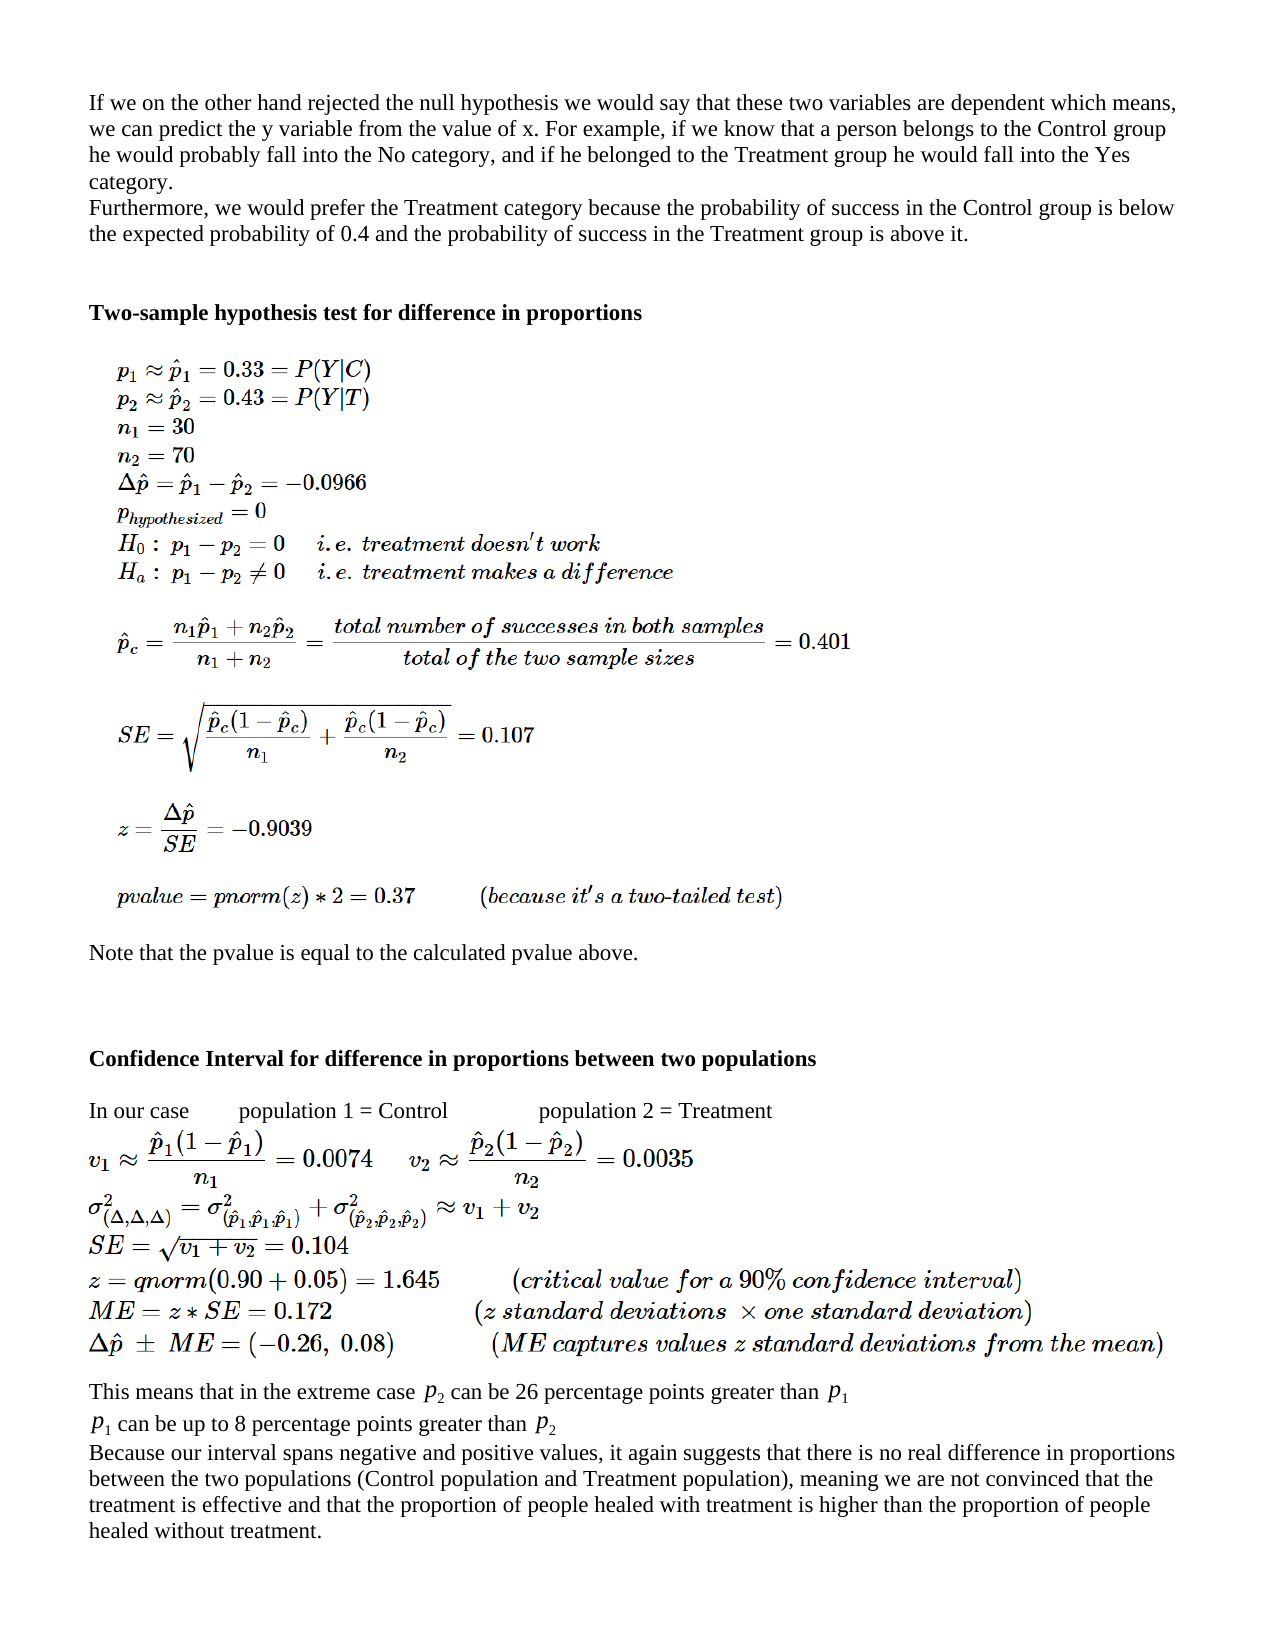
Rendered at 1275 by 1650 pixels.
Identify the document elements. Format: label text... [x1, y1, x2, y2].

text Two-sample hypothesis test for difference in proportions [89, 299, 1181, 326]
text Furthermore, we would prefer the Treatment category because the probability of success in the Control group is below the expected probability of 0.4 and the probability of success in the Treatment group is above it. [89, 194, 1181, 247]
picture [88, 1123, 1182, 1376]
text Because our interval spans negative and positive values, it again suggests that there is no real difference in proportions between the two populations (Control population and Treatment population), meaning we are not convinced that the treatment is effective and that the proportion of people healed with treatment is higher than the proportion of people healed without treatment. [89, 1438, 1181, 1544]
text can be up to 8 percentage points greater than [89, 1407, 1181, 1438]
text If we on the other hand rejected the null hypothesis we would say that these two variables are dependent which means, we can predict the y variable from the value of x. For example, if we know that a person belongs to the Control group he would probably fall into the No category, and if he belonged to the Treatment group he would fall into the Yes category. [89, 89, 1181, 194]
text This means that in the extreme case can be 26 percentage points greater than [89, 1376, 1181, 1407]
text Note that the pvalue is equal to the calculated pvalue above. [89, 939, 1181, 966]
text In our case population 1 = Control population 2 = Treatment [89, 1097, 1181, 1123]
text Confidence Interval for difference in proportions between two populations [89, 1045, 1181, 1071]
picture [88, 352, 870, 913]
